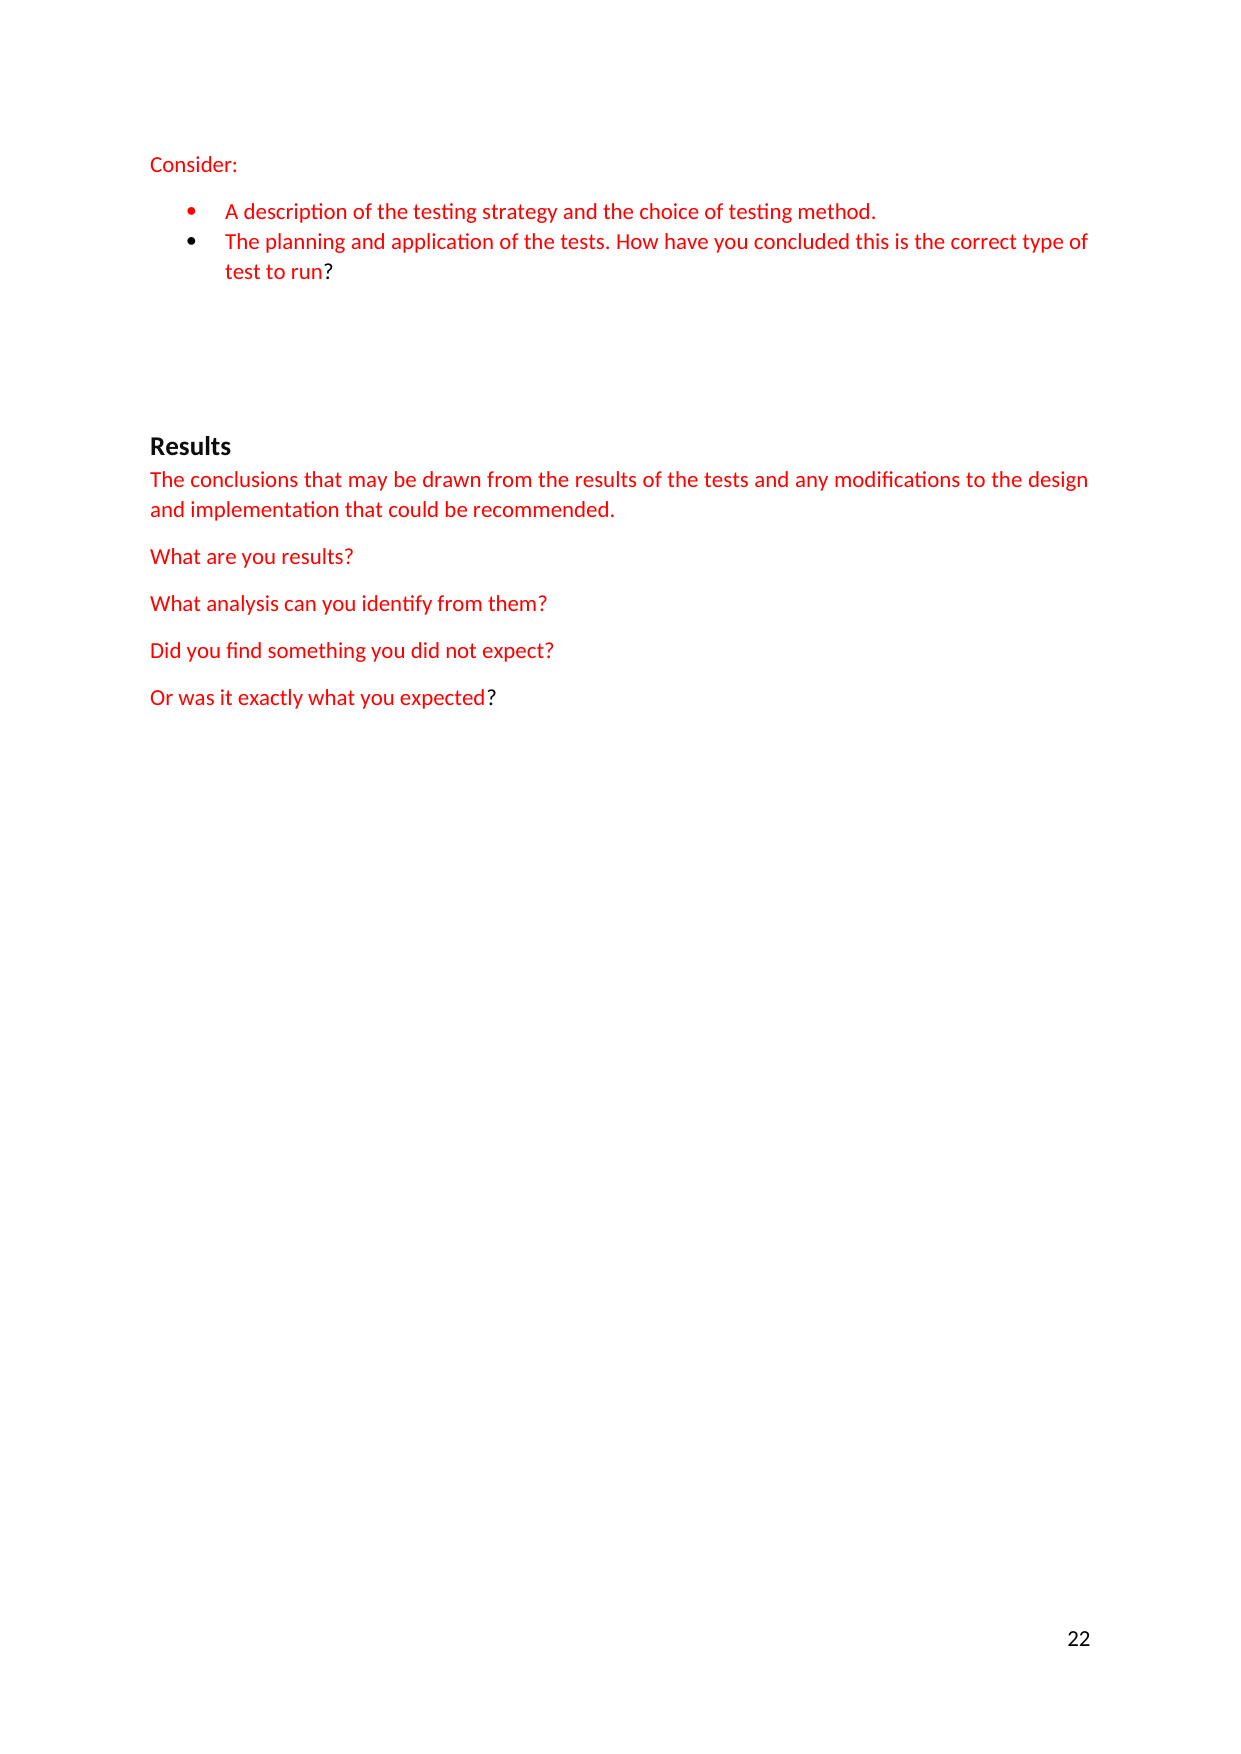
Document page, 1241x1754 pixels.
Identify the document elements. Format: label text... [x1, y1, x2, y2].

subtitle Results [150, 429, 1090, 463]
text The conclusions that may be drawn from the results of the tests and any modifications to the design and implementation that could be recommended. [150, 465, 1090, 523]
text What are you results? [150, 542, 1090, 570]
text Did you find something you did not expect? [150, 636, 1090, 664]
text Or was it exactly what you expected? [150, 683, 1090, 711]
text What analysis can you identify from them? [150, 589, 1090, 617]
list A description of the testing strategy and the choice of testing method. [187, 197, 1090, 225]
text Consider: [150, 150, 1090, 178]
list The planning and application of the tests. How have you concluded this is the correct type of test to run? [187, 227, 1090, 285]
